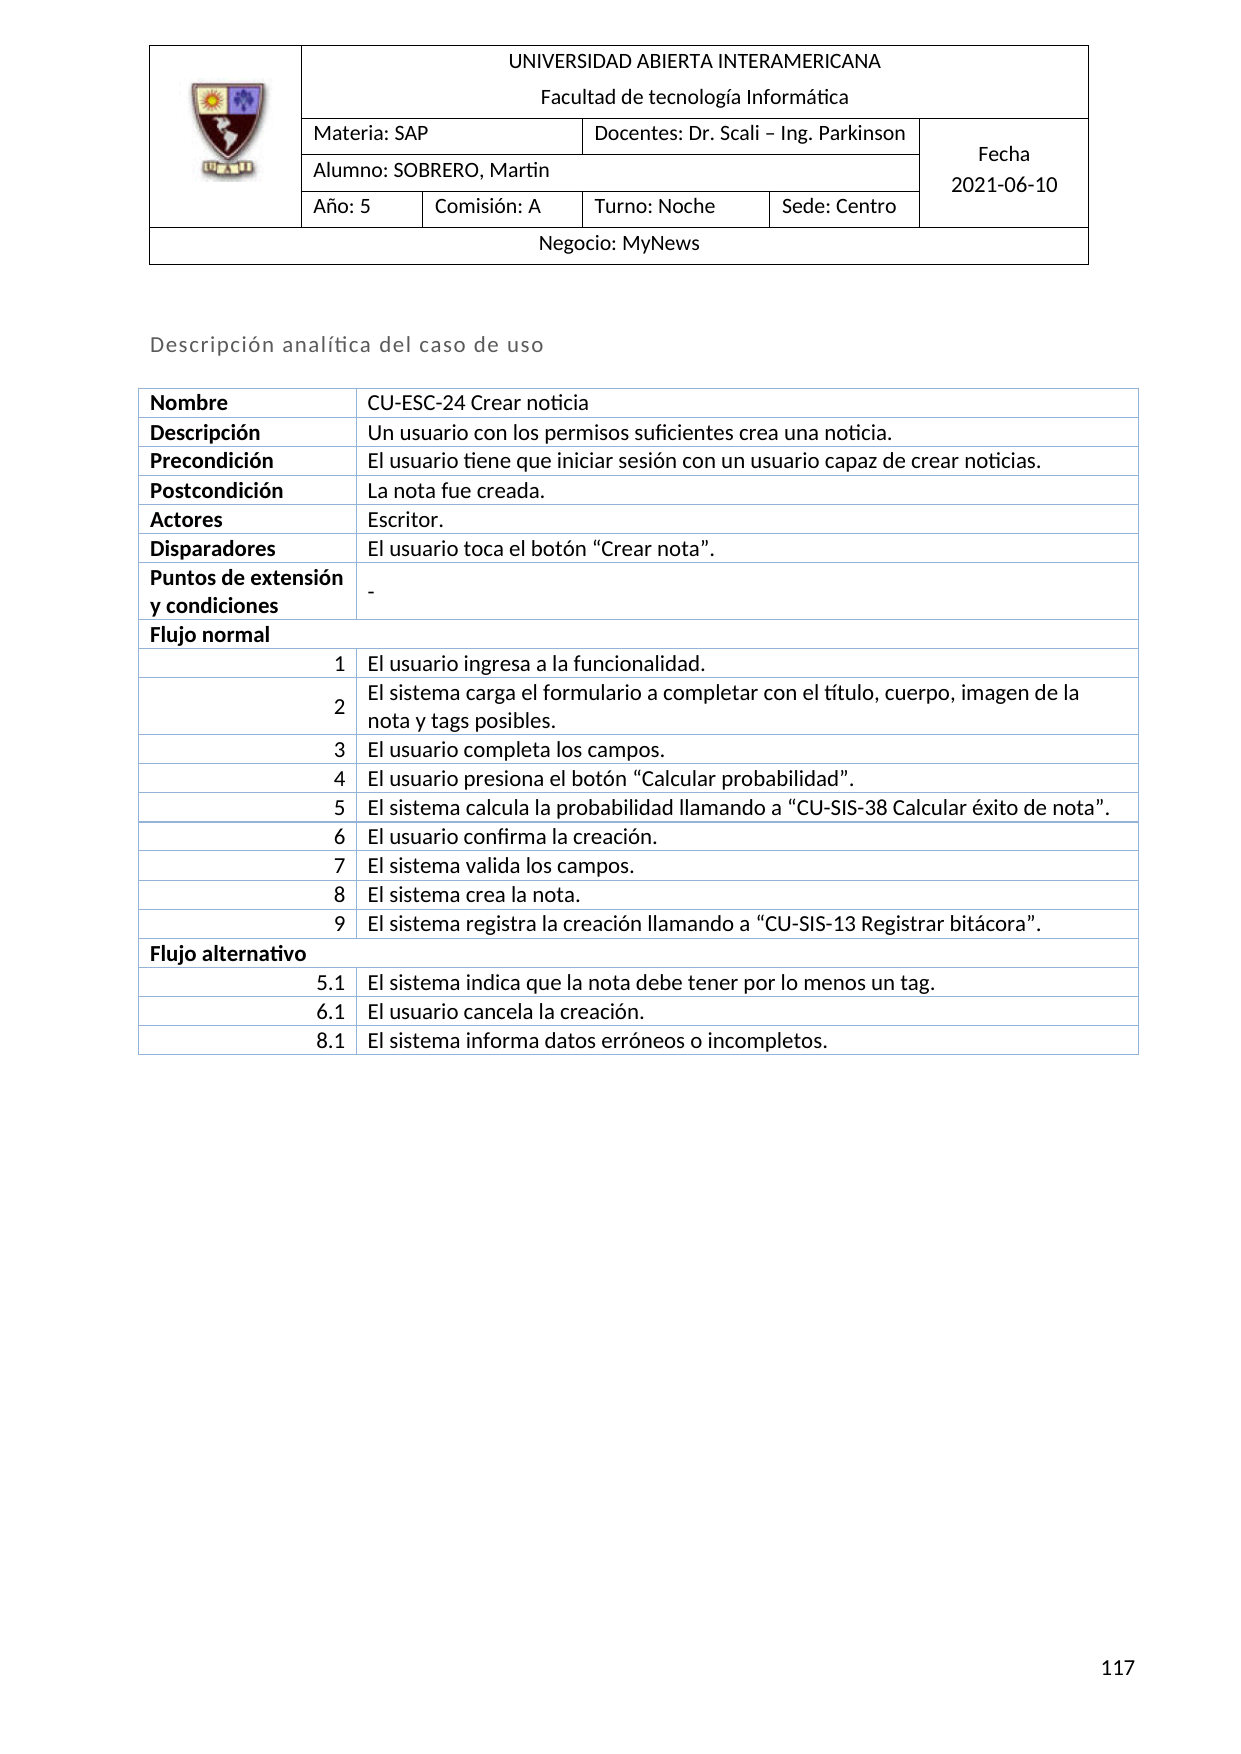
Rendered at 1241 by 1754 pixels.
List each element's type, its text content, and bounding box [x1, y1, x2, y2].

table_cell 5.1 [139, 968, 356, 996]
table_cell Descripción [139, 418, 356, 446]
table_cell El sistema indica que la nota debe tener por lo menos un tag. [357, 968, 1138, 996]
table_cell El usuario presiona el botón “Calcular probabilidad”. [357, 764, 1138, 792]
table_cell 4 [139, 764, 356, 792]
table_cell El sistema calcula la probabilidad llamando a “CU-SIS-38 Calcular éxito de nota”. [357, 793, 1138, 821]
table_cell El usuario cancela la creación. [357, 997, 1138, 1025]
table_cell Actores [139, 505, 356, 533]
table_header CU-ESC-24 Crear noticia [357, 389, 1138, 417]
table_cell Flujo normal [139, 620, 1138, 648]
table_cell 5 [139, 793, 356, 821]
table_cell 8 [139, 881, 356, 908]
table_cell El usuario ingresa a la funcionalidad. [357, 649, 1138, 677]
table_cell Disparadores [139, 534, 356, 562]
table_cell 8.1 [139, 1026, 356, 1054]
subtitle Descripción analítica del caso de uso [150, 330, 1135, 358]
table_cell El usuario toca el botón “Crear nota”. [357, 534, 1138, 562]
table_cell El sistema crea la nota. [357, 881, 1138, 908]
table_cell Puntos de extensión y condiciones [139, 563, 356, 619]
table_cell 3 [139, 735, 356, 763]
table_cell El usuario tiene que iniciar sesión con un usuario capaz de crear noticias. [357, 447, 1138, 475]
table_cell El sistema registra la creación llamando a “CU-SIS-13 Registrar bitácora”. [357, 910, 1138, 938]
table_cell El sistema valida los campos. [357, 851, 1138, 879]
table_cell El sistema carga el formulario a completar con el título, cuerpo, imagen de la nota y tags posibles. [357, 678, 1138, 734]
table_cell Precondición [139, 447, 356, 475]
table_header Nombre [139, 389, 356, 417]
table_cell 2 [139, 678, 356, 734]
table_cell 1 [139, 649, 356, 677]
table_cell Escritor. [357, 505, 1138, 533]
table_cell 9 [139, 910, 356, 938]
table_cell El usuario confirma la creación. [357, 823, 1138, 850]
table_cell Un usuario con los permisos suficientes crea una noticia. [357, 418, 1138, 446]
picture [177, 74, 278, 187]
table_cell El sistema informa datos erróneos o incompletos. [357, 1026, 1138, 1054]
table_cell 7 [139, 851, 356, 879]
table_cell 6 [139, 823, 356, 850]
table_cell - [357, 563, 1138, 619]
table_cell La nota fue creada. [357, 476, 1138, 504]
table_cell 6.1 [139, 997, 356, 1025]
table_cell Flujo alternativo [139, 939, 1138, 967]
table_cell Postcondición [139, 476, 356, 504]
table_cell El usuario completa los campos. [357, 735, 1138, 763]
